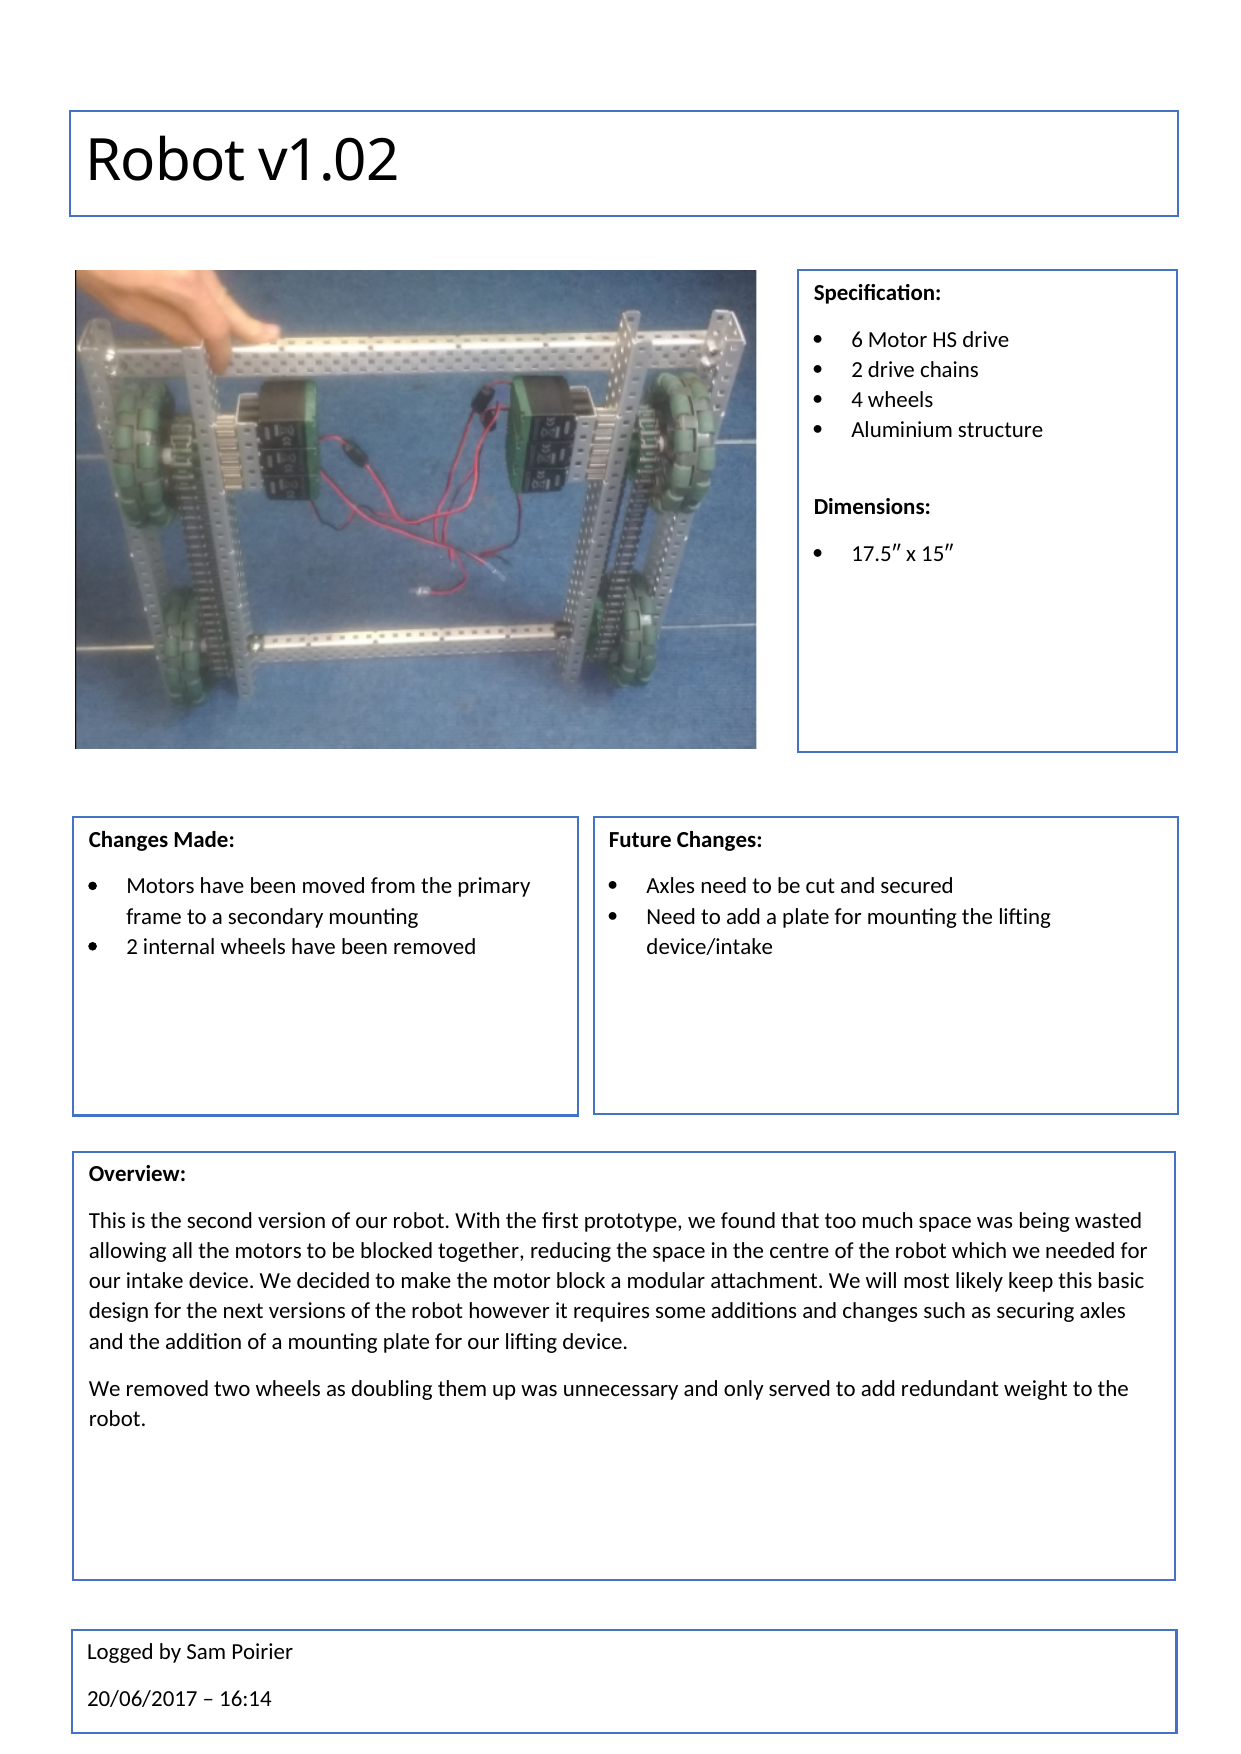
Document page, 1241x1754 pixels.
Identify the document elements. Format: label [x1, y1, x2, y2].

picture [75, 270, 757, 749]
